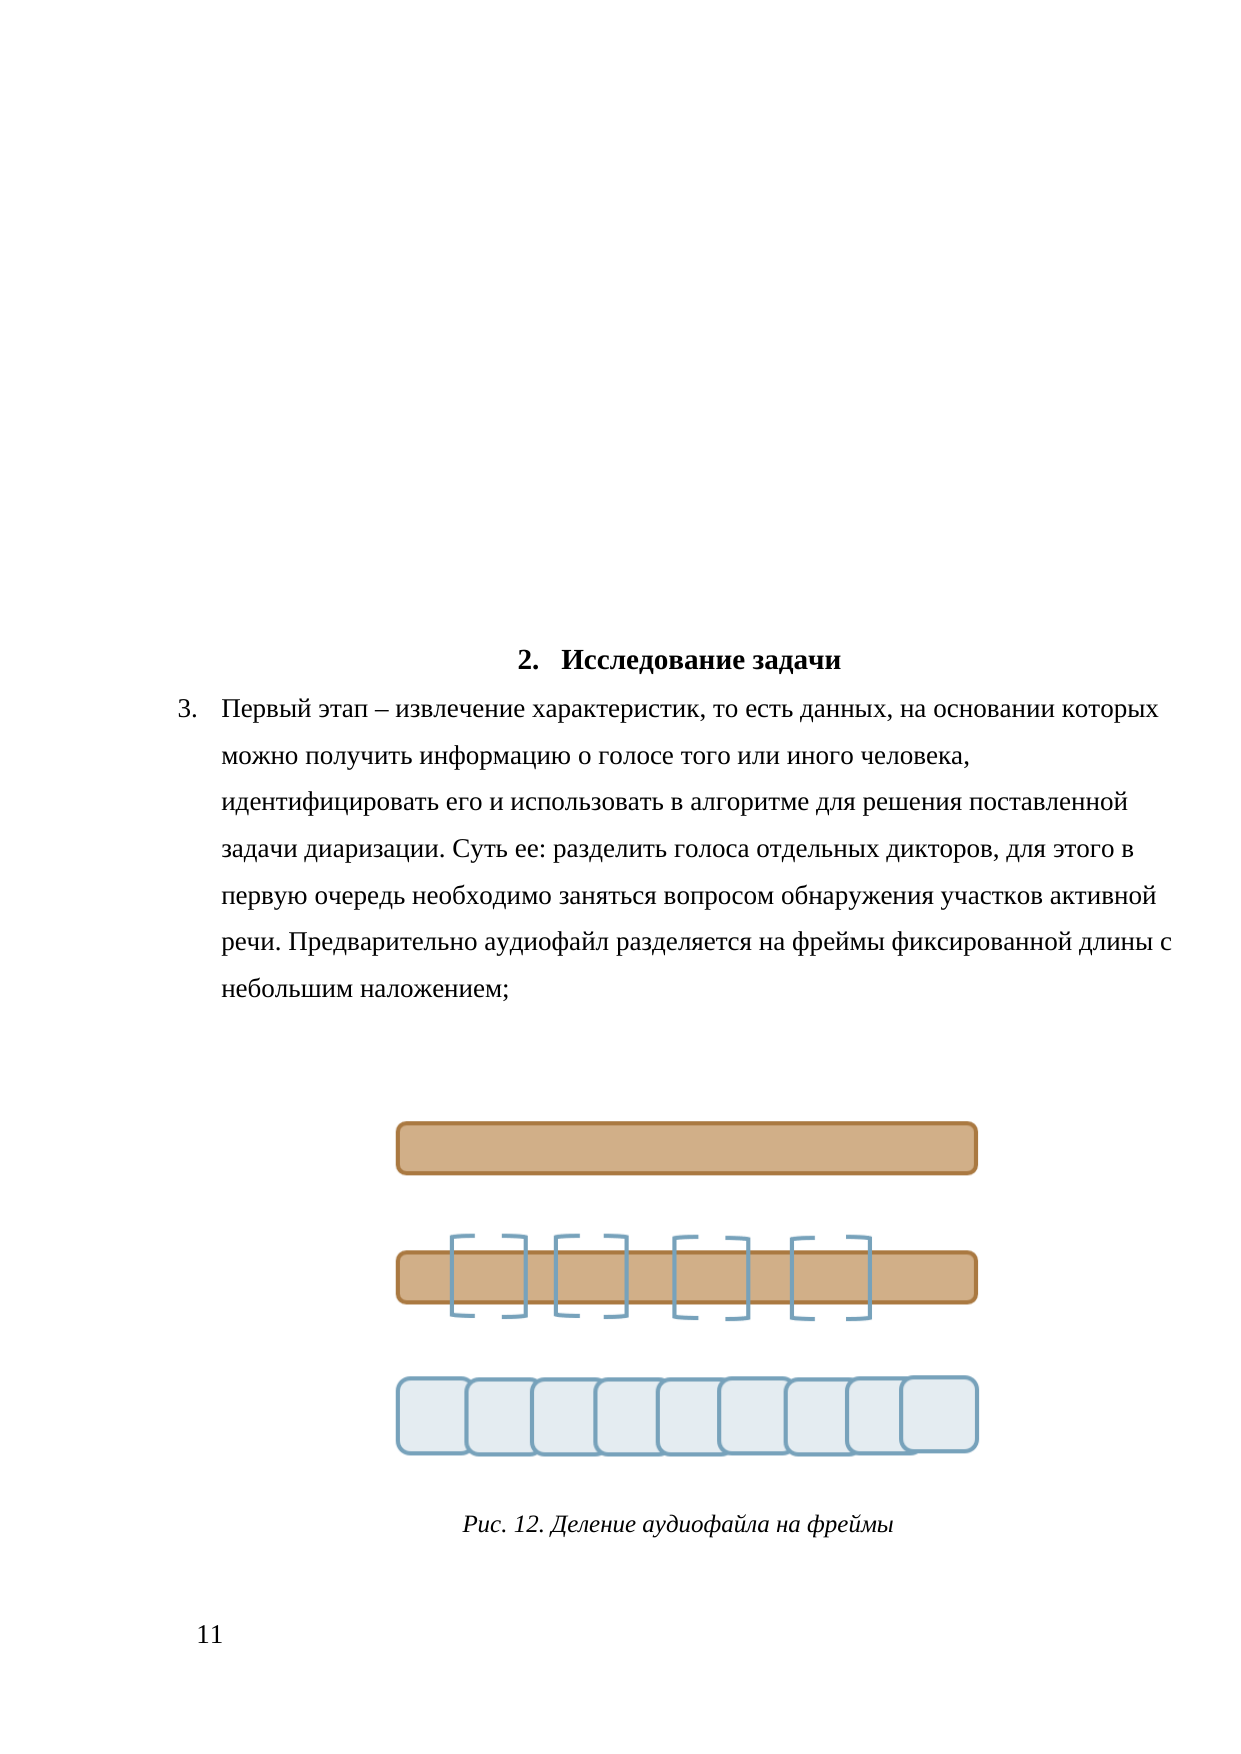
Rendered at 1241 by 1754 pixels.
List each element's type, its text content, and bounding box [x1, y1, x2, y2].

list Исследование задачи [177, 642, 1181, 675]
text Рис. 12. Деление аудиофайла на фреймы [177, 1509, 1181, 1538]
list Первый этап – извлечение характеристик, то есть данных, на основании которых можно получить информацию о голосе того или иного человека, идентифицировать его и использовать в алгоритме для решения поставленной задачи диаризации. Суть ее: разделить голоса отдельных дикторов, для этого в первую очередь необходимо заняться вопросом обнаружения участков активной речи. Предварительно аудиофайл разделяется на фреймы фиксированной длины с небольшим наложением; [177, 692, 1181, 1003]
picture [349, 1065, 1028, 1494]
